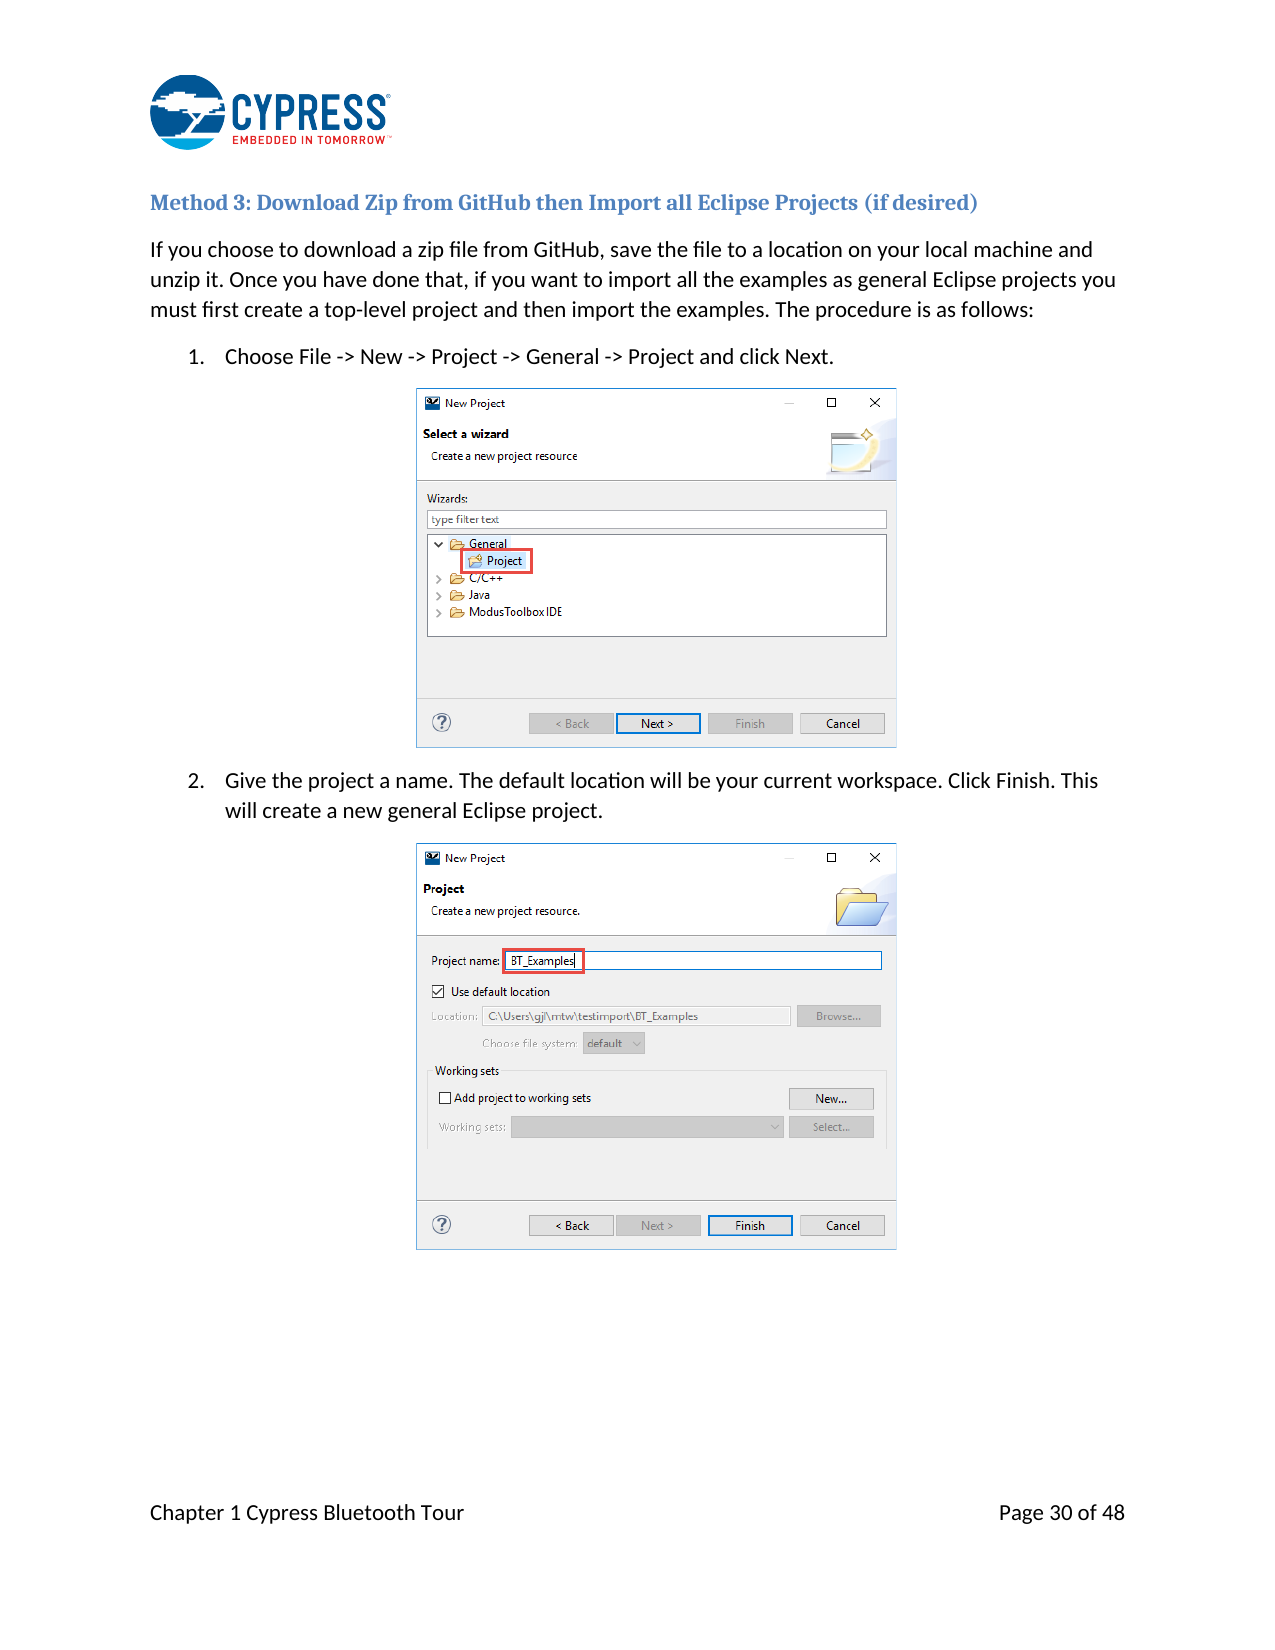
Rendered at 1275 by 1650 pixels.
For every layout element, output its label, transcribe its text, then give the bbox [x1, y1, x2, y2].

list Give the project a name. The default location will be your current workspace. Click Finish. This will create a new general Eclipse project. [187, 766, 1125, 824]
list Choose File -> New -> Project -> General -> Project and click Next. [187, 342, 1125, 370]
picture [416, 843, 897, 1250]
text If you choose to download a zip file from GitHub, save the file to a location on your local machine and unzip it. Once you have done that, if you want to import all the examples as general Eclipse projects you must first create a top-level project and then import the examples. The procedure is as follows: [150, 235, 1125, 323]
picture [150, 75, 392, 150]
picture [416, 388, 897, 748]
subtitle Method 3: Download Zip from GitHub then Import all Eclipse Projects (if desired) [150, 189, 1125, 216]
